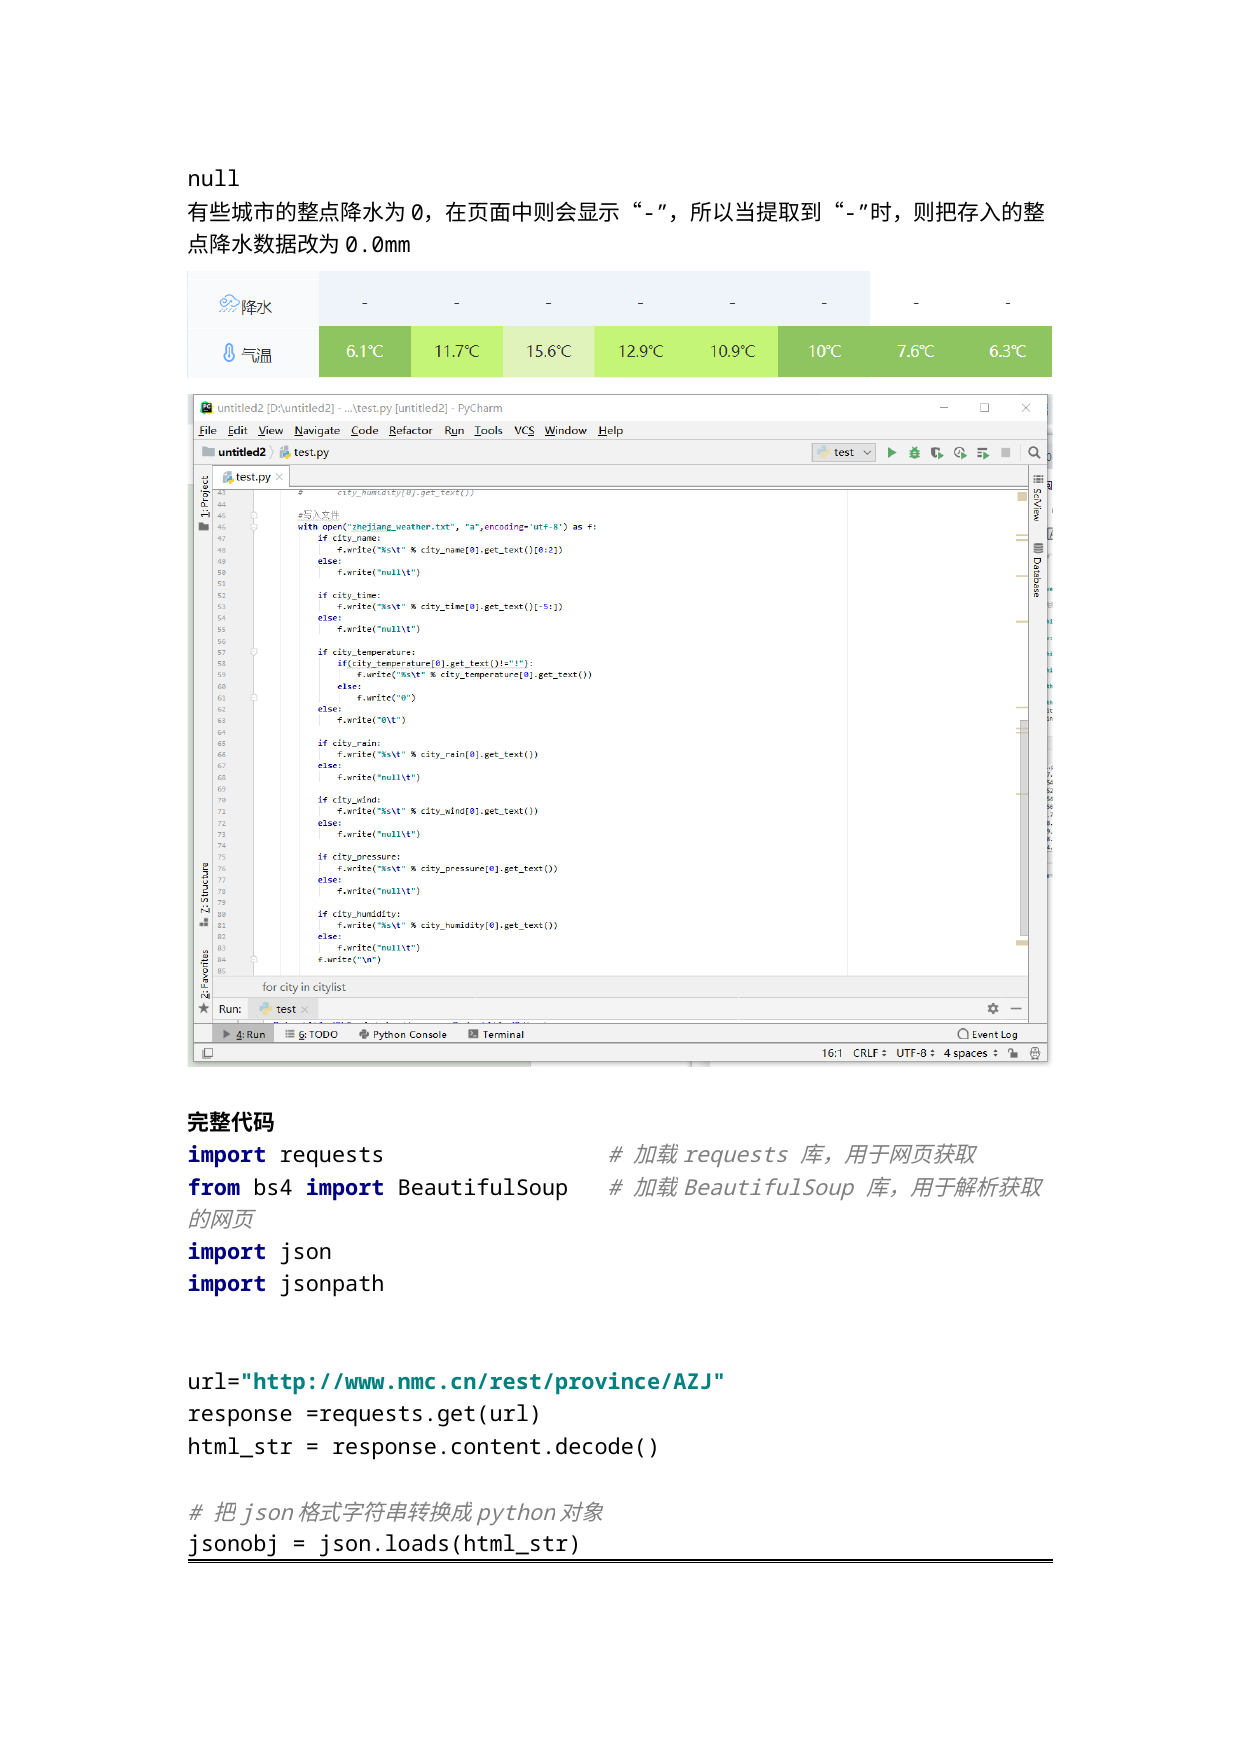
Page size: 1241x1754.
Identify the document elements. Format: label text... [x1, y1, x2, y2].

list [187, 162, 1053, 194]
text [187, 1137, 1053, 1563]
list 完整代码 [187, 1104, 1053, 1137]
picture [187, 271, 1052, 378]
picture [187, 394, 1053, 1067]
list 有些城市的整点降水为0，在页面中则会显示“-”，所以当提取到“-”时，则把存入的整点降水数据改为0.0mm [187, 194, 1053, 259]
